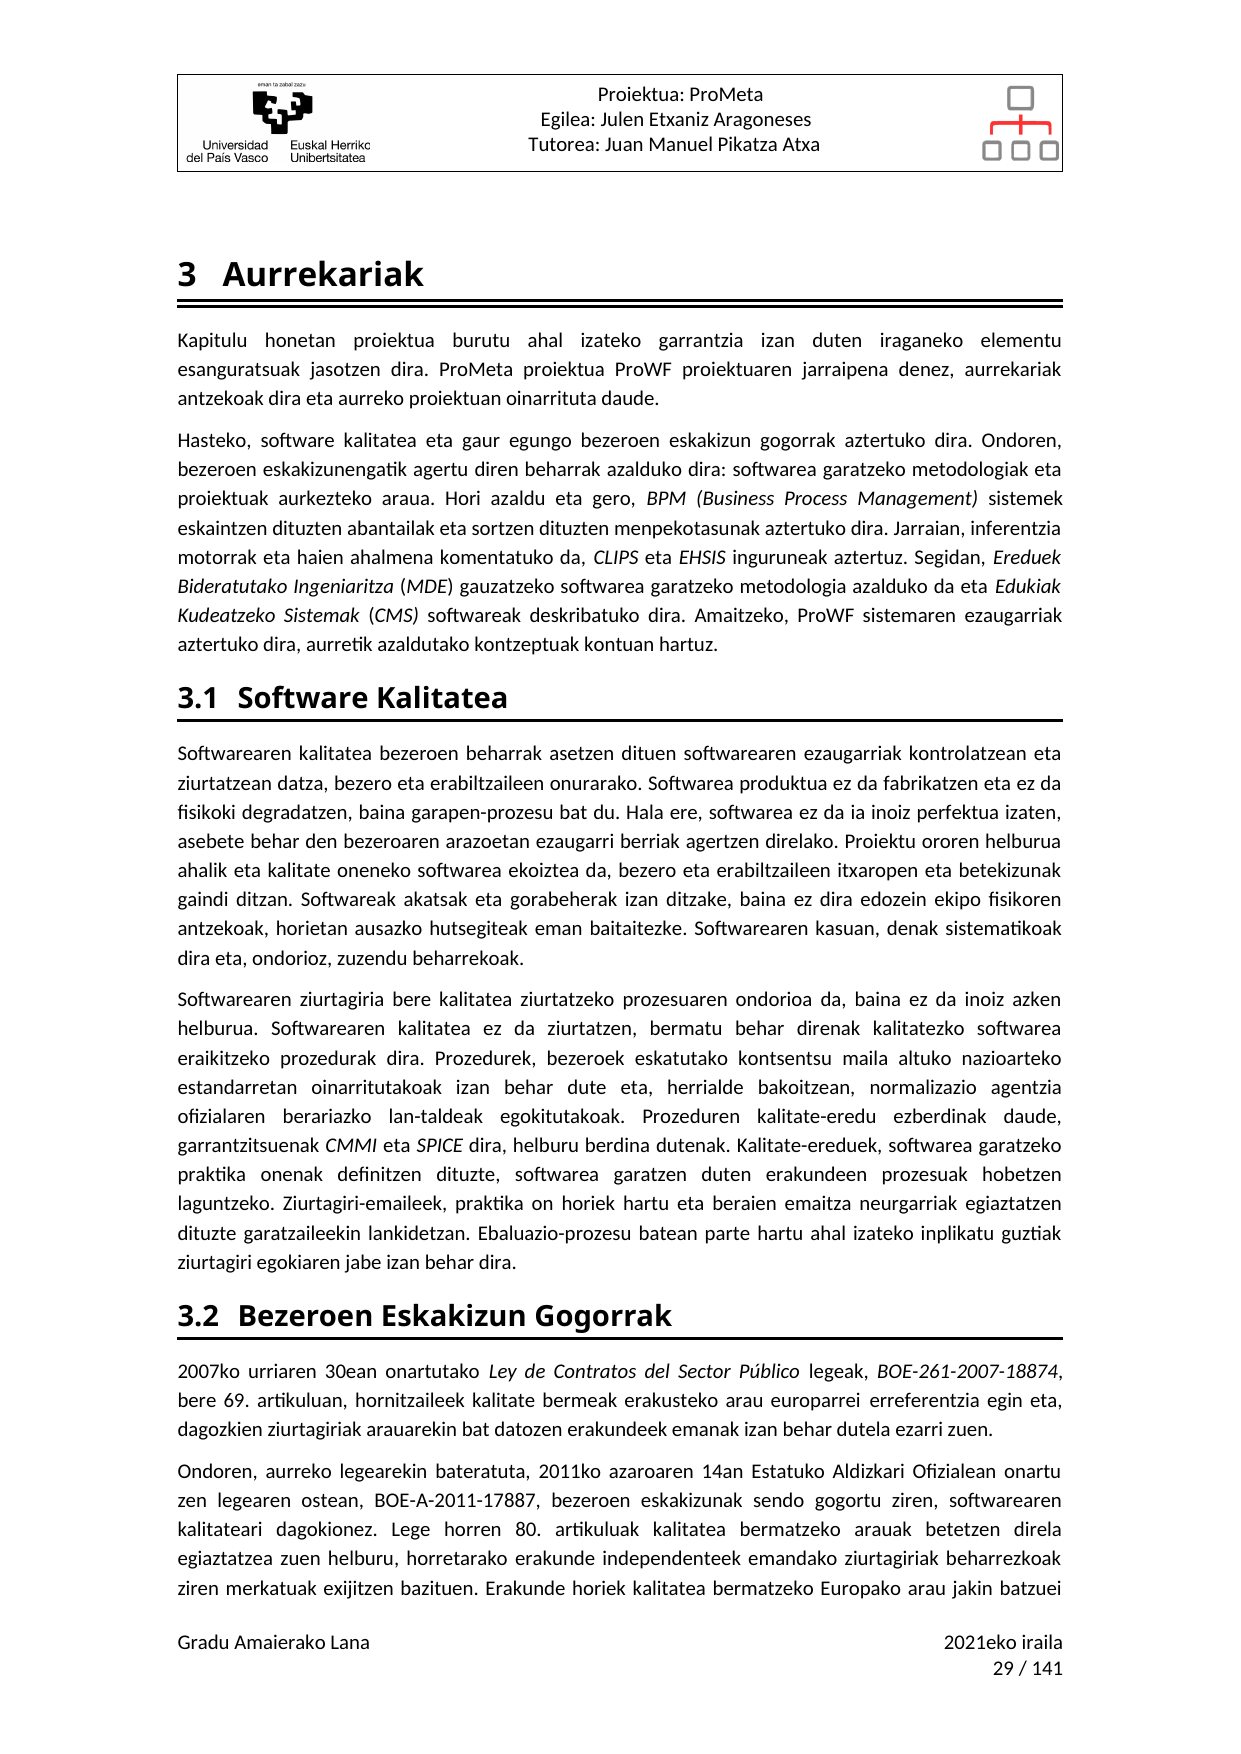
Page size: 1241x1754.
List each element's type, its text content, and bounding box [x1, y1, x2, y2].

subtitle Aurrekariak [177, 251, 1063, 299]
picture [182, 81, 370, 162]
text 2007ko urriaren 30ean onartutako Ley de Contratos del Sector Público legeak, BOE-261-2007-18874, bere 69. artikuluan, hornitzaileek kalitate bermeak erakusteko arau europarrei erreferentzia egin eta, dagozkien ziurtagiriak arauarekin bat datozen erakundeek emanak izan behar dutela ezarri zuen. [177, 1358, 1063, 1442]
subtitle Software Kalitatea [177, 677, 1063, 719]
text Softwarearen ziurtagiria bere kalitatea ziurtatzeko prozesuaren ondorioa da, baina ez da inoiz azken helburua. Softwarearen kalitatea ez da ziurtatzen, bermatu behar direnak kalitatezko softwarea eraikitzeko prozedurak dira. Prozedurek, bezeroek eskatutako kontsentsu maila altuko nazioarteko estandarretan oinarritutakoak izan behar dute eta, herrialde bakoitzean, normalizazio agentzia ofizialaren berariazko lan-taldeak egokitutakoak. Prozeduren kalitate-eredu ezberdinak daude, garrantzitsuenak CMMI eta SPICE dira, helburu berdina dutenak. Kalitate-ereduek, softwarea garatzeko praktika onenak definitzen dituzte, softwarea garatzen duten erakundeen prozesuak hobetzen laguntzeko. Ziurtagiri-emaileek, praktika on horiek hartu eta beraien emaitza neurgarriak egiaztatzen dituzte garatzaileekin lankidetzan. Ebaluazio-prozesu batean parte hartu ahal izateko inplikatu guztiak ziurtagiri egokiaren jabe izan behar dira. [177, 986, 1063, 1274]
picture [978, 80, 1060, 162]
subtitle Bezeroen Eskakizun Gogorrak [177, 1295, 1063, 1337]
text Softwarearen kalitatea bezeroen beharrak asetzen dituen softwarearen ezaugarriak kontrolatzean eta ziurtatzean datza, bezero eta erabiltzaileen onurarako. Softwarea produktua ez da fabrikatzen eta ez da fisikoki degradatzen, baina garapen-prozesu bat du. Hala ere, softwarea ez da ia inoiz perfektua izaten, asebete behar den bezeroaren arazoetan ezaugarri berriak agertzen direlako. Proiektu ororen helburua ahalik eta kalitate oneneko softwarea ekoiztea da, bezero eta erabiltzaileen itxaropen eta betekizunak gaindi ditzan. Softwareak akatsak eta gorabeherak izan ditzake, baina ez dira edozein ekipo fisikoren antzekoak, horietan ausazko hutsegiteak eman baitaitezke. Softwarearen kasuan, denak sistematikoak dira eta, ondorioz, zuzendu beharrekoak. [177, 741, 1063, 970]
text Hasteko, software kalitatea eta gaur egungo bezeroen eskakizun gogorrak aztertuko dira. Ondoren, bezeroen eskakizunengatik agertu diren beharrak azalduko dira: softwarea garatzeko metodologiak eta proiektuak aurkezteko araua. Hori azaldu eta gero, BPM (Business Process Management) sistemek eskaintzen dituzten abantailak eta sortzen dituzten menpekotasunak aztertuko dira. Jarraian, inferentzia motorrak eta haien ahalmena komentatuko da, CLIPS eta EHSIS inguruneak aztertuz. Segidan, Ereduek Bideratutako Ingeniaritza (MDE) gauzatzeko softwarea garatzeko metodologia azalduko da eta Edukiak Kudeatzeko Sistemak (CMS) softwareak deskribatuko dira. Amaitzeko, ProWF sistemaren ezaugarriak aztertuko dira, aurretik azaldutako kontzeptuak kontuan hartuz. [177, 427, 1063, 657]
text Kapitulu honetan proiektua burutu ahal izateko garrantzia izan duten iraganeko elementu esanguratsuak jasotzen dira. ProMeta proiektua ProWF proiektuaren jarraipena denez, aurrekariak antzekoak dira eta aurreko proiektuan oinarrituta daude. [177, 327, 1063, 411]
